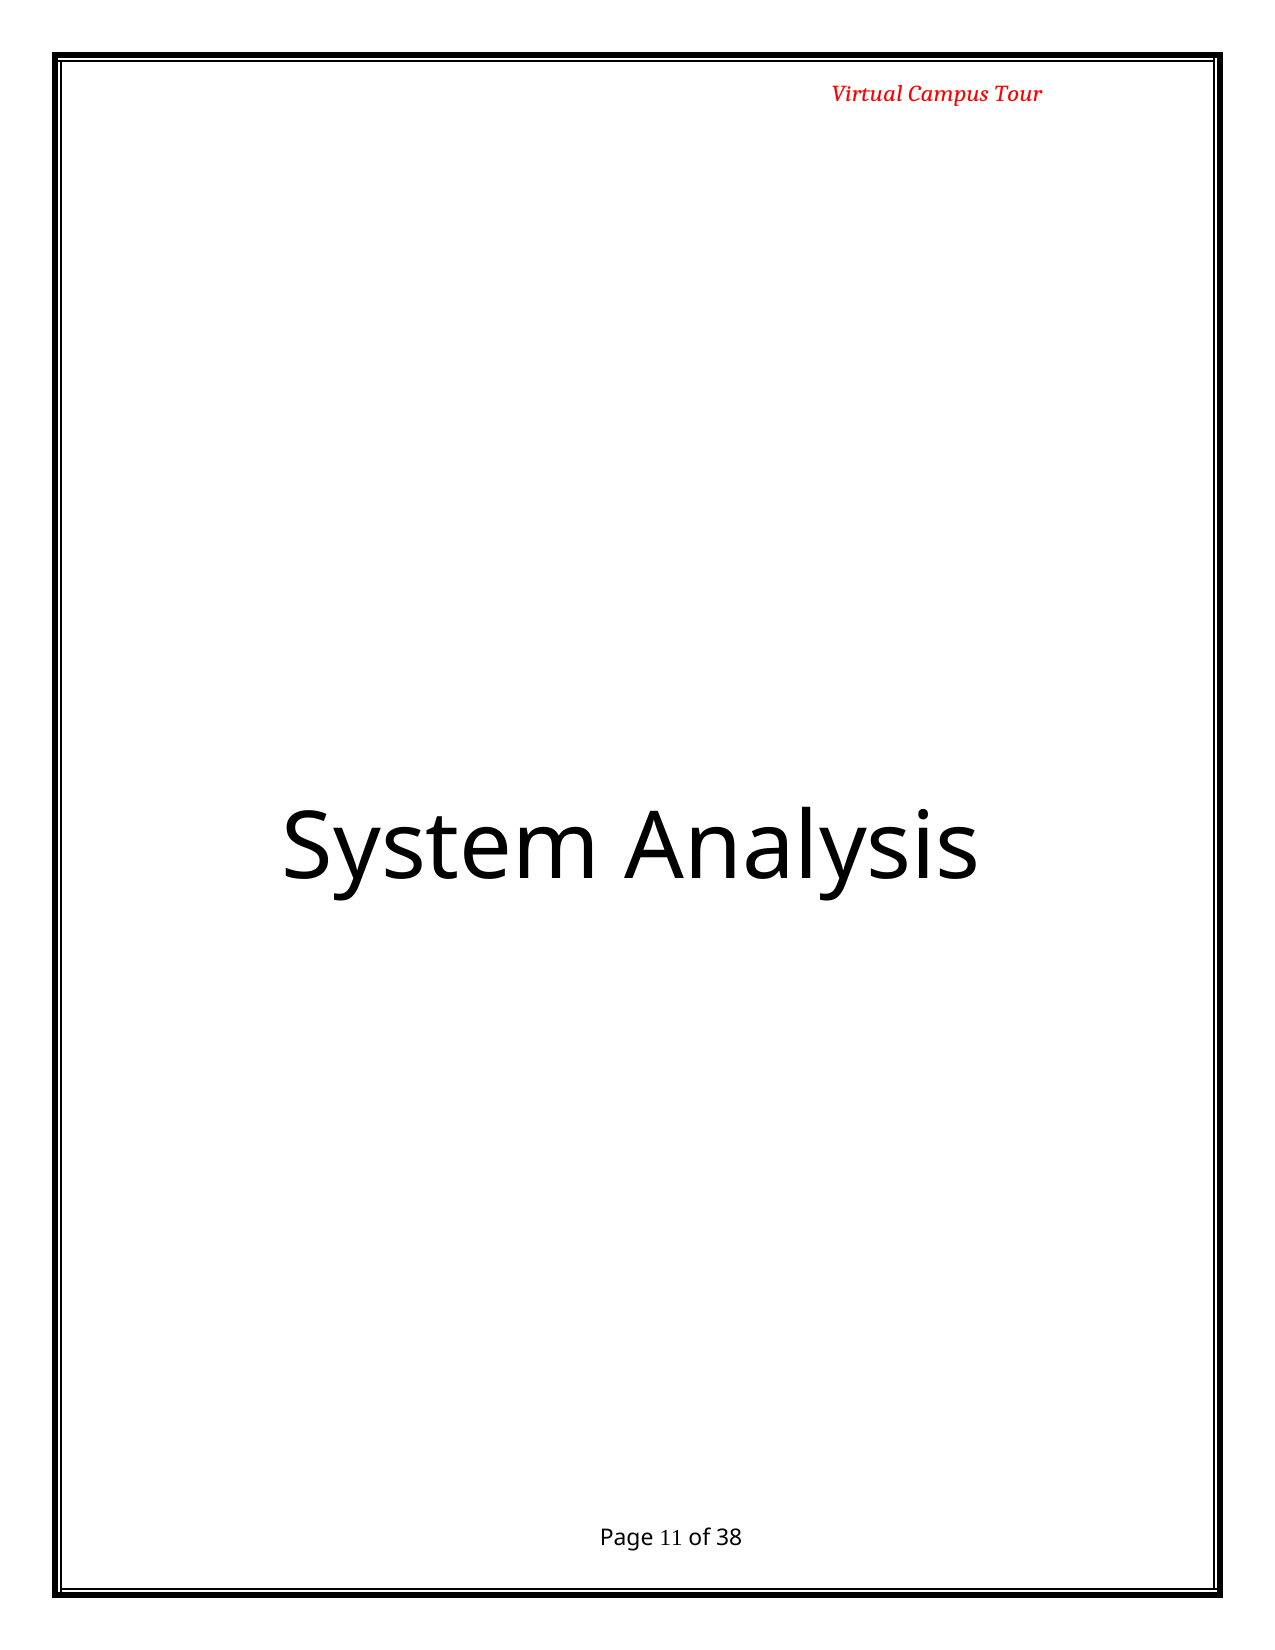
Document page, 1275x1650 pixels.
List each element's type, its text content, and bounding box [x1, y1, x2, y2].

text System Analysis [83, 778, 1179, 906]
